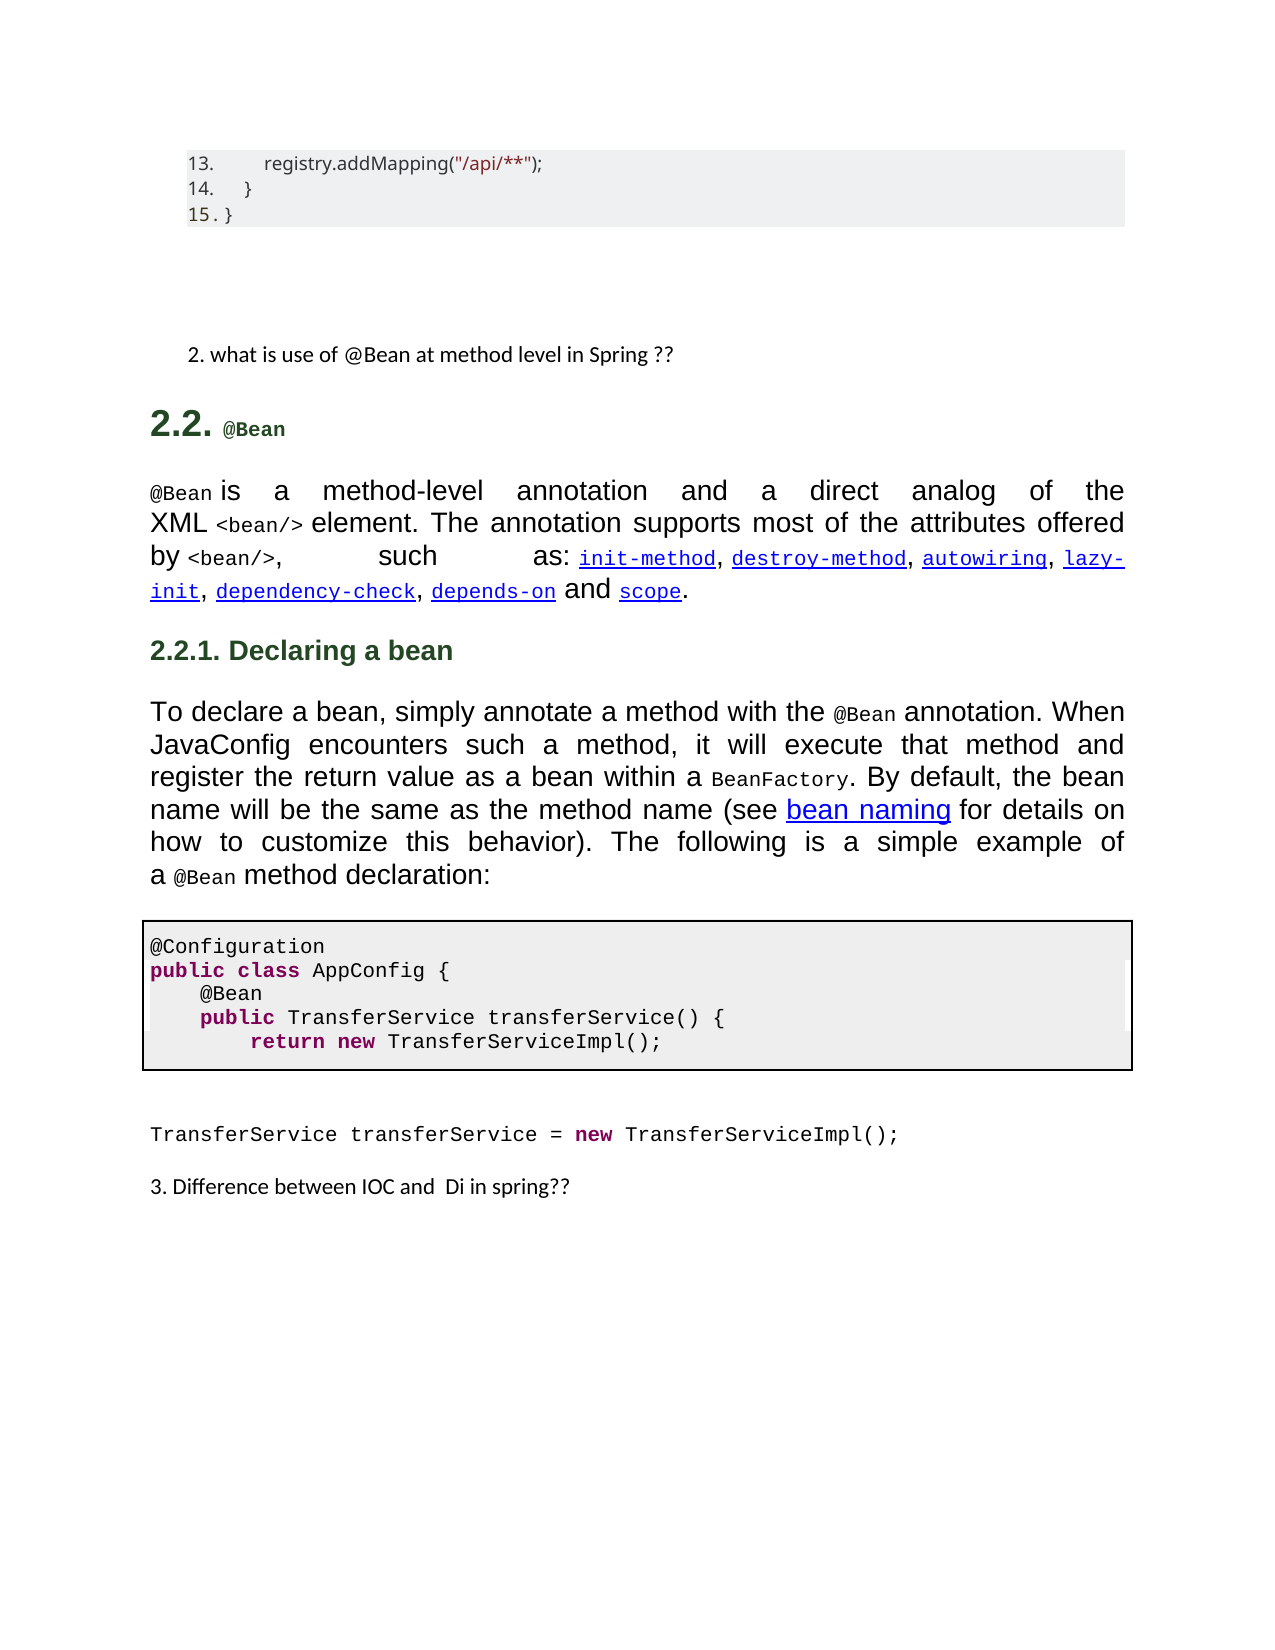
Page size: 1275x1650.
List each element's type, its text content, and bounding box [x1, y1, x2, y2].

text @Configuration [144, 922, 1131, 960]
text 3. Difference between IOC and Di in spring?? [150, 1172, 1125, 1200]
text @Bean is a method-level annotation and a direct analog of the XML <bean/> element. The annotation supports most of the attributes offered by <bean/>, such as: init-method, destroy-method, autowiring, lazy-init, dependency-check, depends-on and scope. [150, 473, 1125, 604]
text TransferService transferService = new TransferServiceImpl(); [150, 1124, 1125, 1148]
text public class AppConfig { [150, 960, 1125, 983]
text 2.2. @Bean [150, 401, 1125, 444]
text To declare a bean, simply annotate a method with the @Bean annotation. When JavaConfig encounters such a method, it will execute that method and register the return value as a bean within a BeanFactory. By default, the bean name will be the same as the method name (see bean naming for details on how to customize this behavior). The following is a simple example of a @Bean method declaration: [150, 695, 1125, 890]
text 2. what is use of @Bean at method level in Spring ?? [187, 340, 1125, 368]
list } [187, 176, 1125, 201]
text return new TransferServiceImpl(); [144, 1014, 1131, 1069]
text @Bean [150, 983, 1125, 1007]
text 2.2.1. Declaring a bean [150, 633, 1125, 666]
list } [187, 201, 1125, 227]
list registry.addMapping("/api/**"); [187, 150, 1125, 176]
